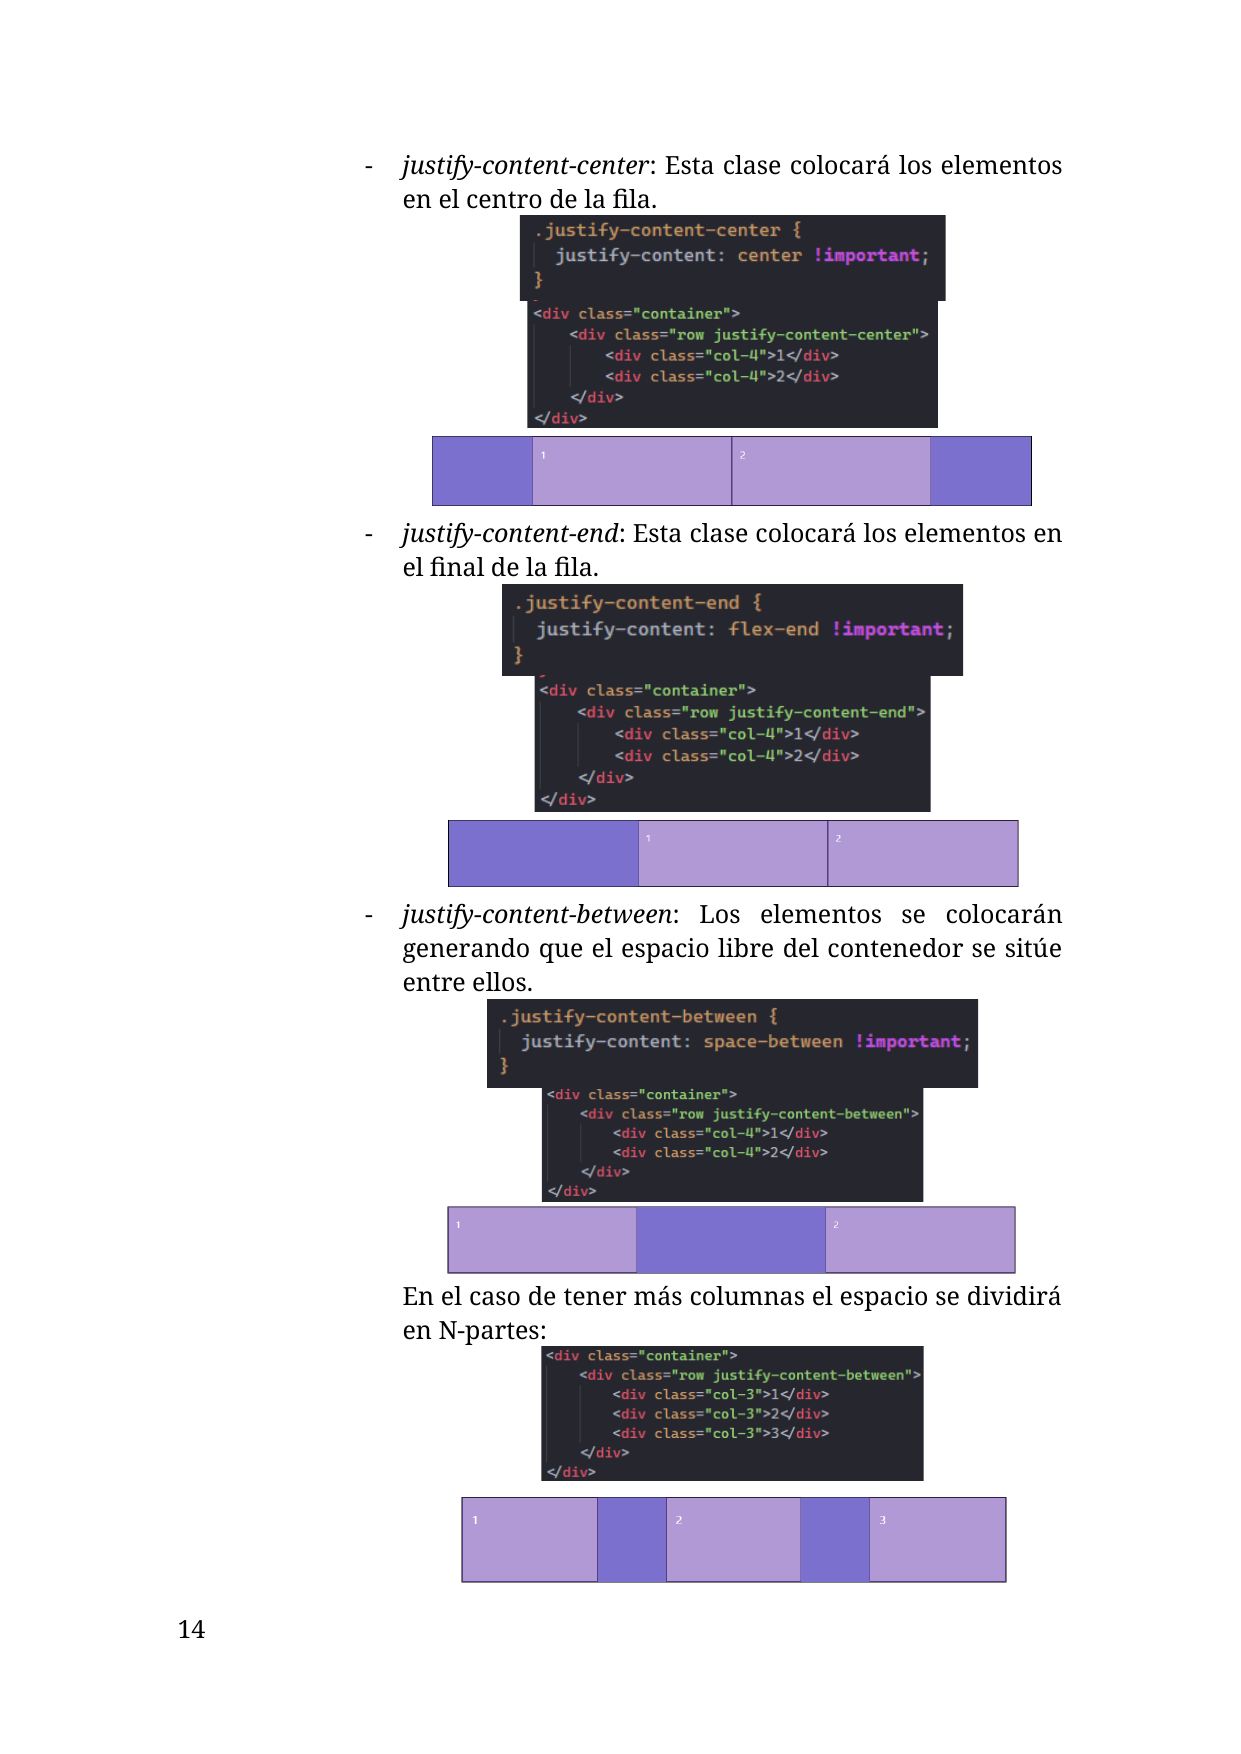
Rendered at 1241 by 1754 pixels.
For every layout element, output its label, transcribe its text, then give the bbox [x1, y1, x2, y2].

list justify-content-between: Los elementos se colocarán generando que el espacio libre del contenedor se sitúe entre ellos. [365, 897, 1063, 999]
list justify-content-center: Esta clase colocará los elementos en el centro de la fila. [365, 148, 1063, 216]
list En el caso de tener más columnas el espacio se dividirá en N-partes: [402, 1279, 1063, 1347]
picture [425, 215, 1041, 516]
picture [442, 999, 1023, 1279]
picture [442, 584, 1023, 897]
picture [443, 1346, 1022, 1592]
list justify-content-end: Esta clase colocará los elementos en el final de la fila. [365, 516, 1063, 584]
